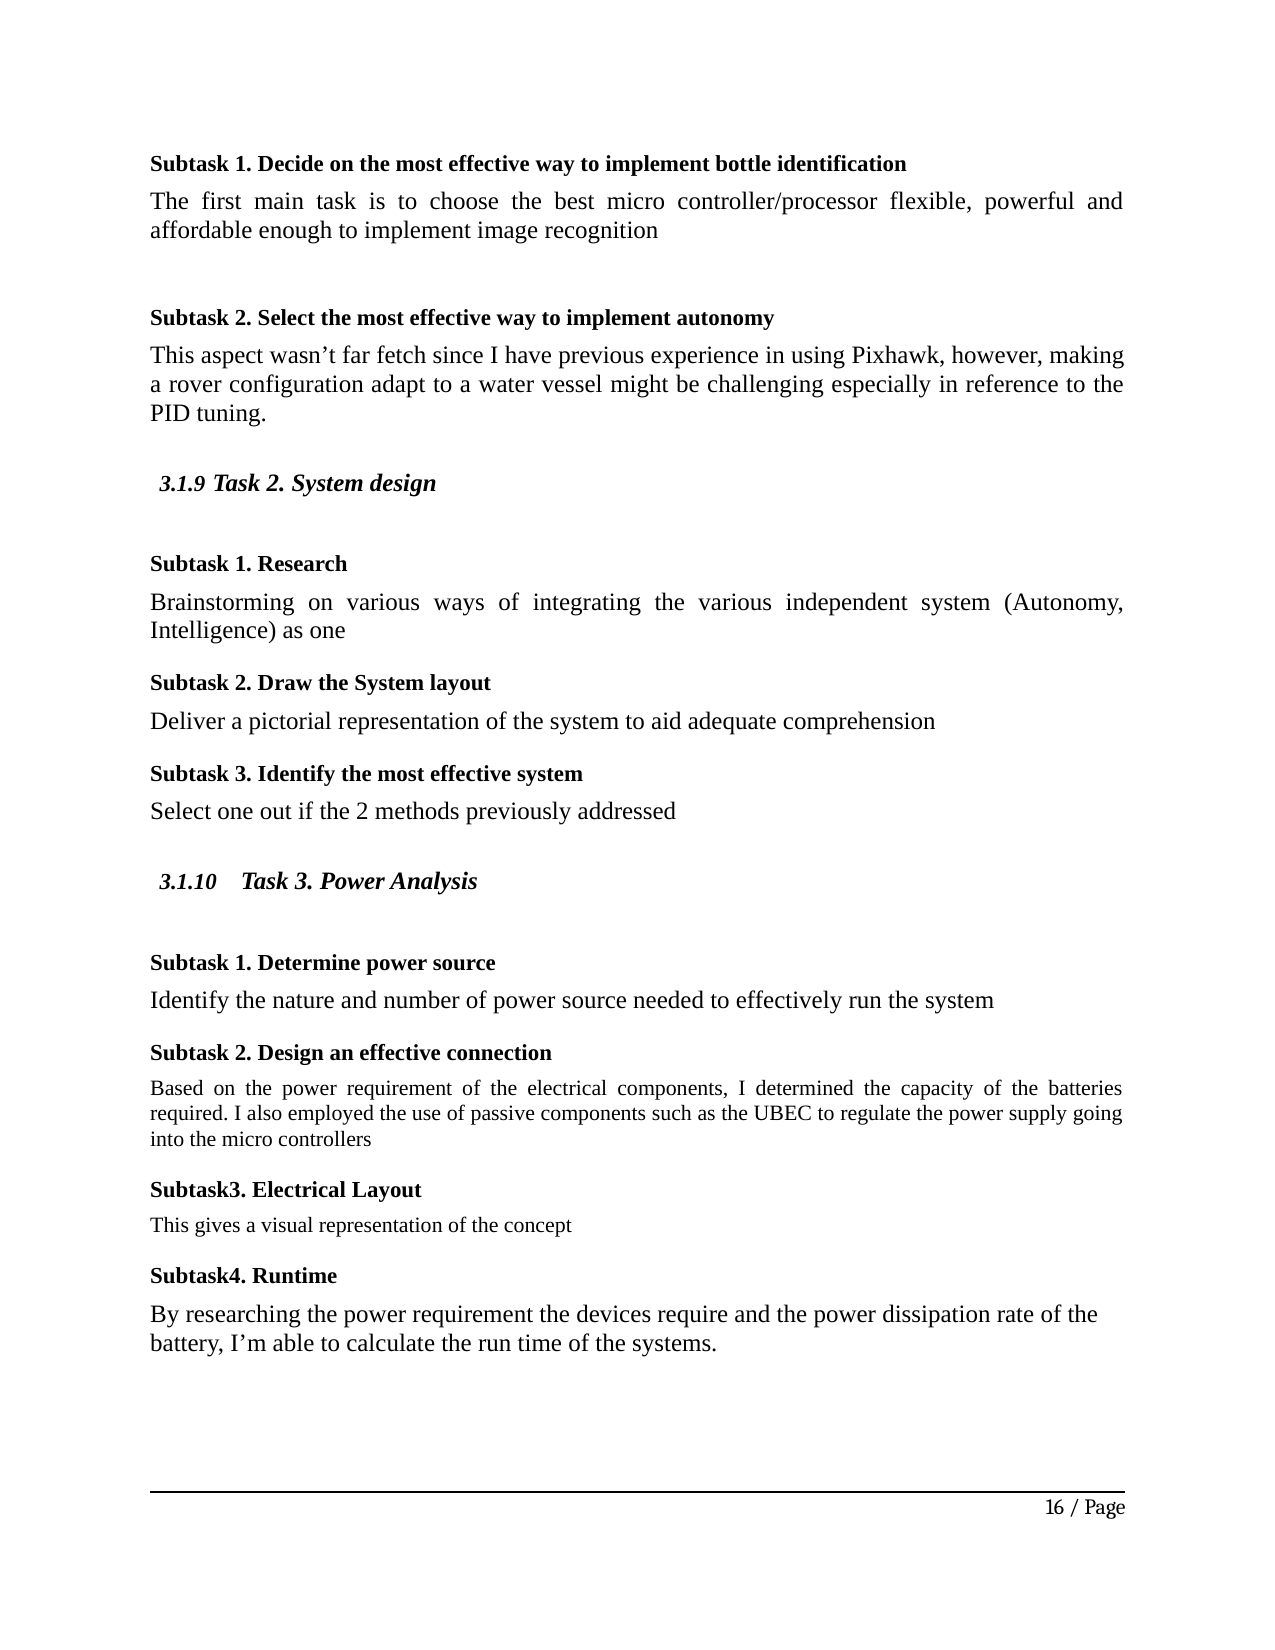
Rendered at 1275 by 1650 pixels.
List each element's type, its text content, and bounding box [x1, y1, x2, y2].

subtitle Task 2. System design [159, 468, 1125, 497]
subtitle Subtask 2. Select the most effective way to implement autonomy [150, 304, 1125, 330]
subtitle Subtask 1. Research [150, 550, 1125, 577]
text By researching the power requirement the devices require and the power dissipation rate of the battery, I’m able to calculate the run time of the systems. [150, 1299, 1125, 1356]
text Brainstorming on various ways of integrating the various independent system (Autonomy, Intelligence) as one [150, 587, 1125, 644]
subtitle Subtask 1. Determine power source [150, 948, 1125, 975]
subtitle Subtask3. Electrical Layout [150, 1176, 1125, 1202]
text Identify the nature and number of power source needed to effectively run the system [150, 985, 1125, 1014]
subtitle Subtask 1. Decide on the most effective way to implement bottle identification [150, 150, 1125, 176]
text Based on the power requirement of the electrical components, I determined the capacity of the batteries required. I also employed the use of passive components such as the UBEC to regulate the power supply going into the micro controllers [150, 1075, 1125, 1151]
subtitle Subtask 2. Design an effective connection [150, 1039, 1125, 1065]
text Select one out if the 2 methods previously addressed [150, 796, 1125, 825]
subtitle Subtask 2. Draw the System layout [150, 669, 1125, 696]
subtitle Subtask 3. Identify the most effective system [150, 759, 1125, 786]
subtitle Task 3. Power Analysis [159, 866, 1125, 895]
subtitle Subtask4. Runtime [150, 1262, 1125, 1289]
text Deliver a pictorial representation of the system to aid adequate comprehension [150, 706, 1125, 734]
text The first main task is to choose the best micro controller/processor flexible, powerful and affordable enough to implement image recognition [150, 186, 1125, 244]
text This aspect wasn’t far fetch since I have previous experience in using Pixhawk, however, making a rover configuration adapt to a water vessel might be challenging especially in reference to the PID tuning. [150, 340, 1125, 427]
text This gives a visual representation of the concept [150, 1212, 1125, 1237]
